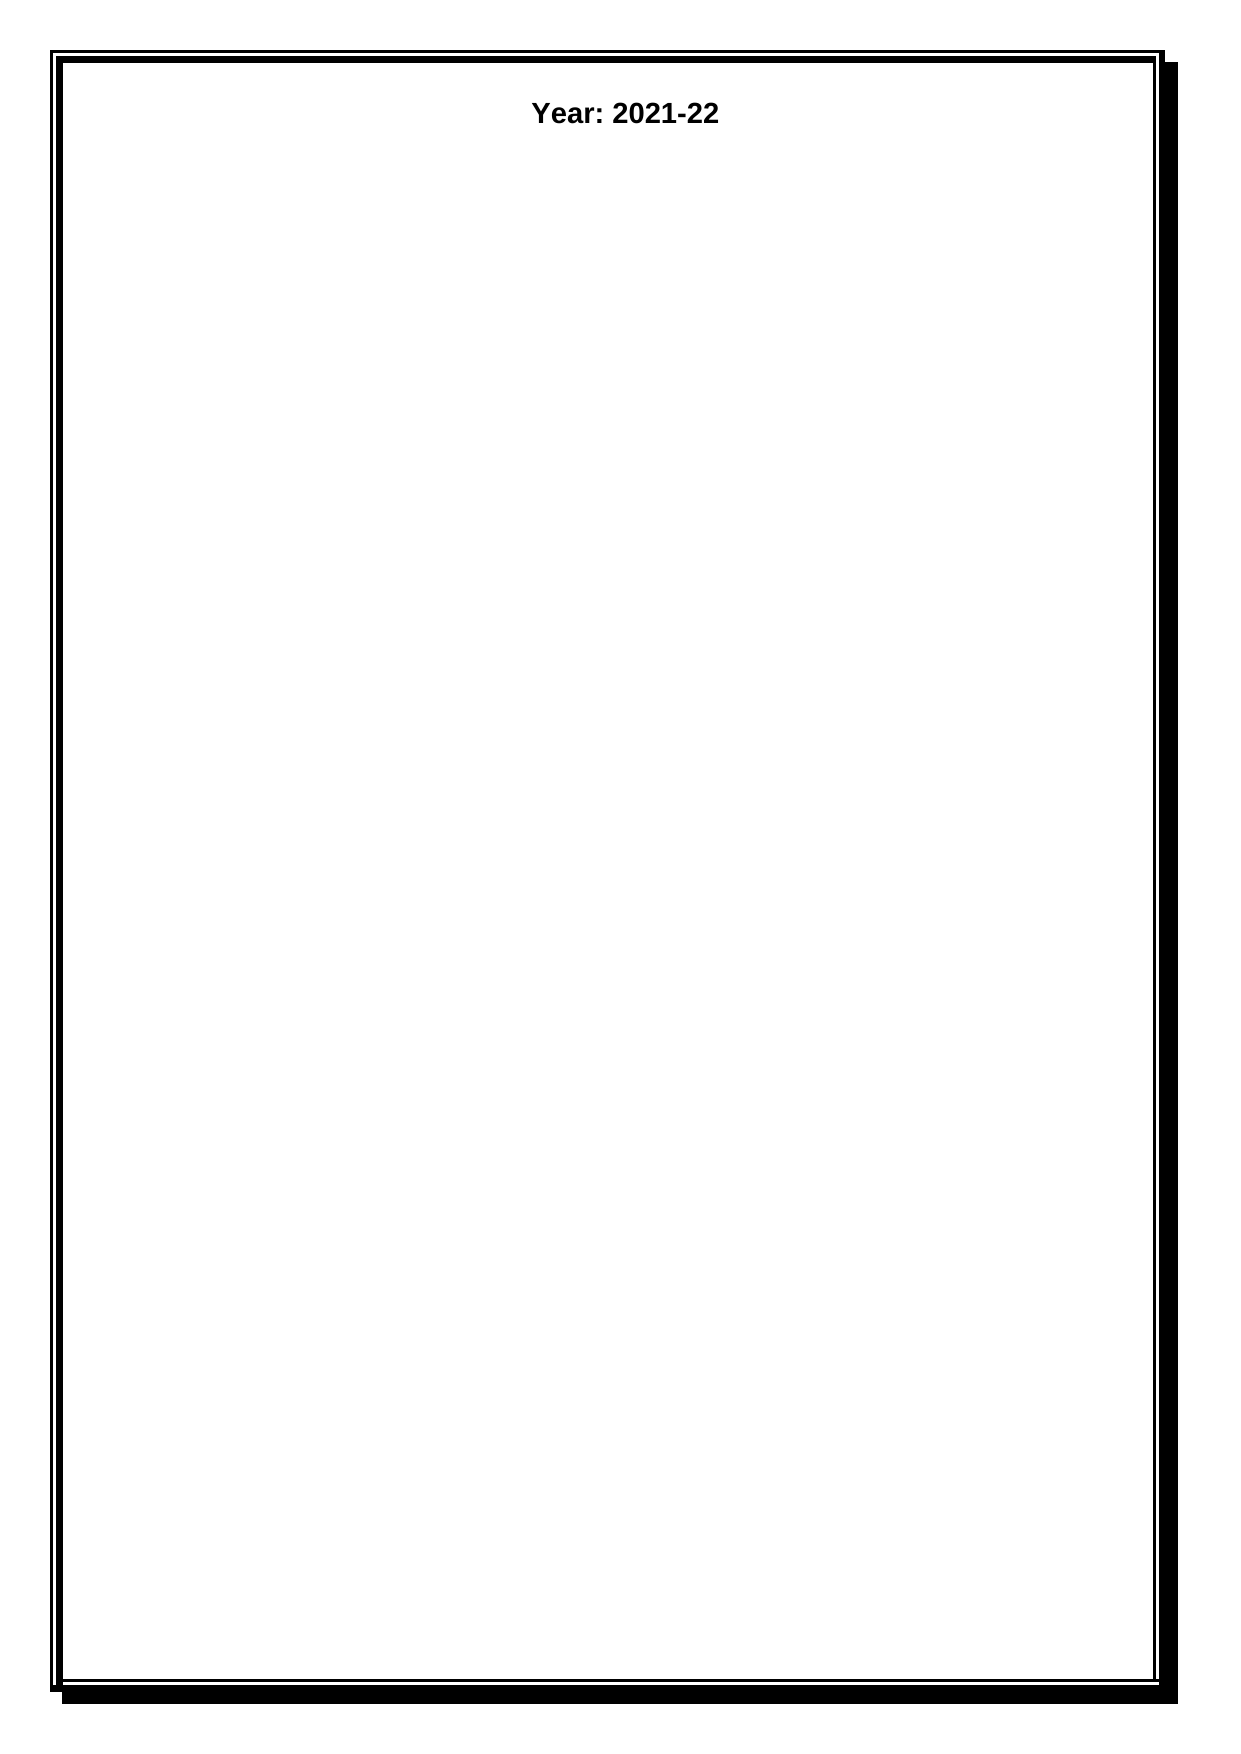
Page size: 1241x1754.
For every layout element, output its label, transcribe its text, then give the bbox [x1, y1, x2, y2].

text Year: 2021-22 [456, 96, 1059, 129]
